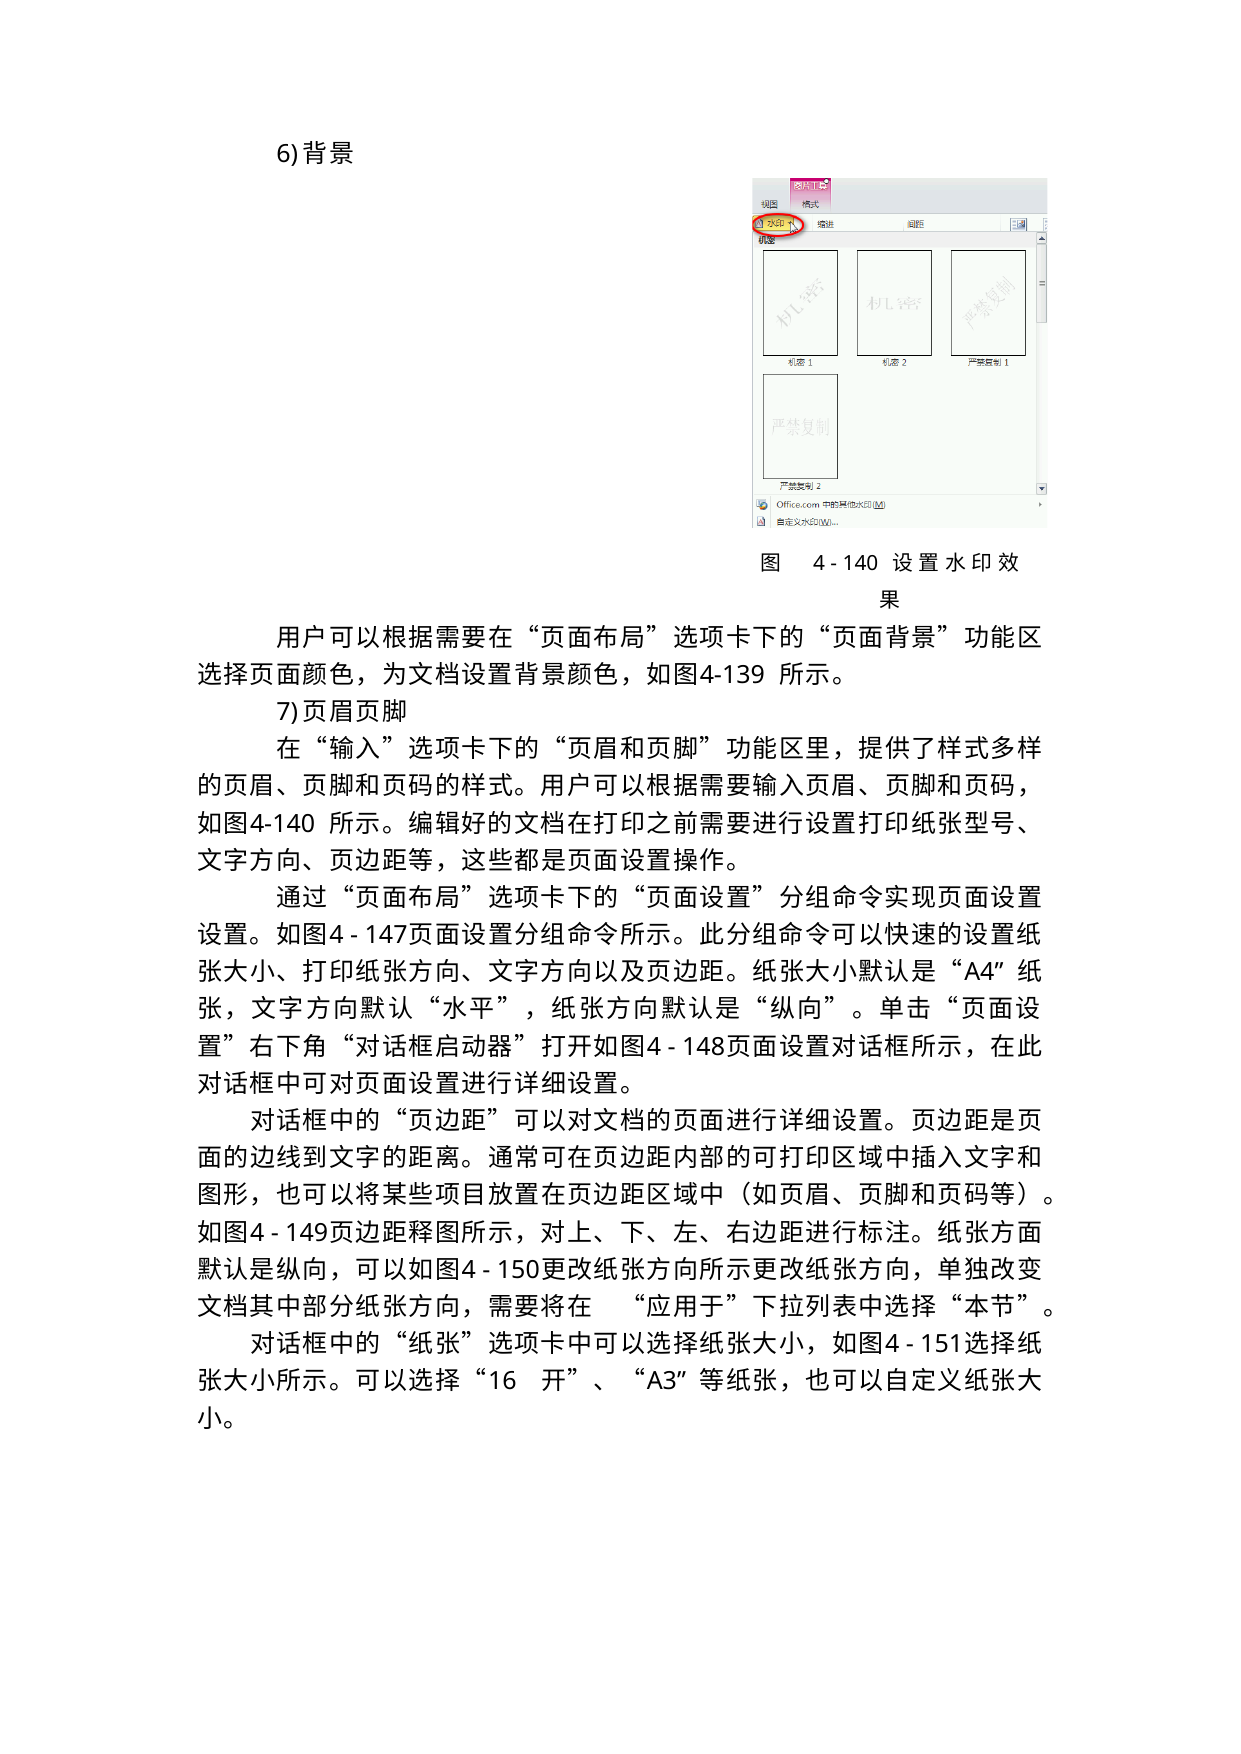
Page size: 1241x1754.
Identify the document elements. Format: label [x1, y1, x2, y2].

picture [752, 178, 1048, 528]
table_header [726, 170, 1043, 617]
